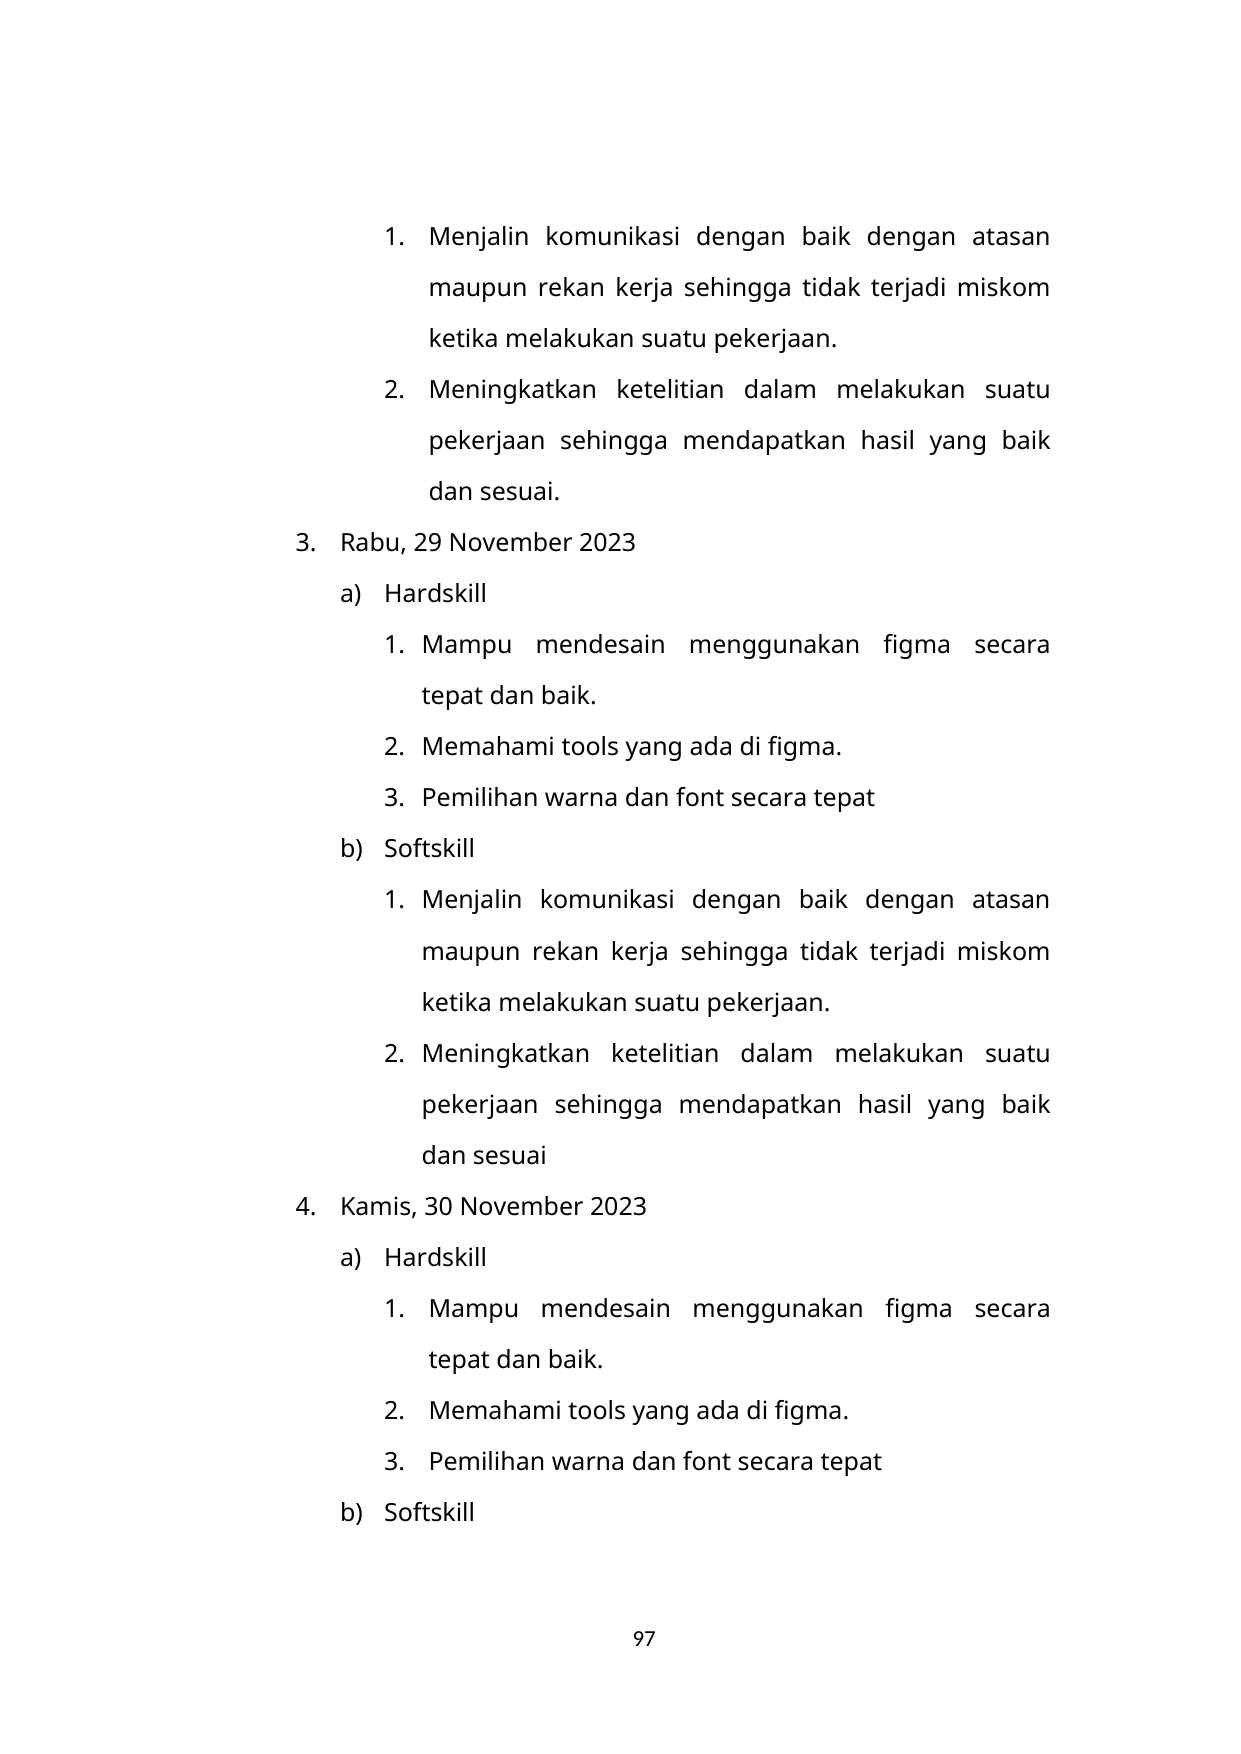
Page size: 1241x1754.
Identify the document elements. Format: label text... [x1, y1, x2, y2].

list Menjalin komunikasi dengan baik dengan atasan maupun rekan kerja sehingga tidak terjadi miskom ketika melakukan suatu pekerjaan. [384, 882, 1051, 1018]
list Meningkatkan ketelitian dalam melakukan suatu pekerjaan sehingga mendapatkan hasil yang baik dan sesuai [384, 1035, 1051, 1171]
list Softskill [340, 1494, 1051, 1529]
list Pemilihan warna dan font secara tepat [384, 780, 1051, 814]
list Pemilihan warna dan font secara tepat [384, 1443, 1051, 1478]
list Mampu mendesain menggunakan figma secara tepat dan baik. [384, 627, 1051, 712]
list Hardskill [340, 576, 1051, 610]
list Meningkatkan ketelitian dalam melakukan suatu pekerjaan sehingga mendapatkan hasil yang baik dan sesuai. [384, 372, 1051, 508]
list Kamis, 30 November 2023 [295, 1188, 1051, 1222]
list Memahami tools yang ada di figma. [384, 729, 1051, 763]
list Mampu mendesain menggunakan figma secara tepat dan baik. [384, 1290, 1051, 1376]
list Memahami tools yang ada di figma. [384, 1392, 1051, 1427]
list Hardskill [340, 1239, 1051, 1273]
list Menjalin komunikasi dengan baik dengan atasan maupun rekan kerja sehingga tidak terjadi miskom ketika melakukan suatu pekerjaan. [384, 218, 1051, 355]
list Rabu, 29 November 2023 [295, 525, 1051, 559]
list Softskill [340, 831, 1051, 865]
